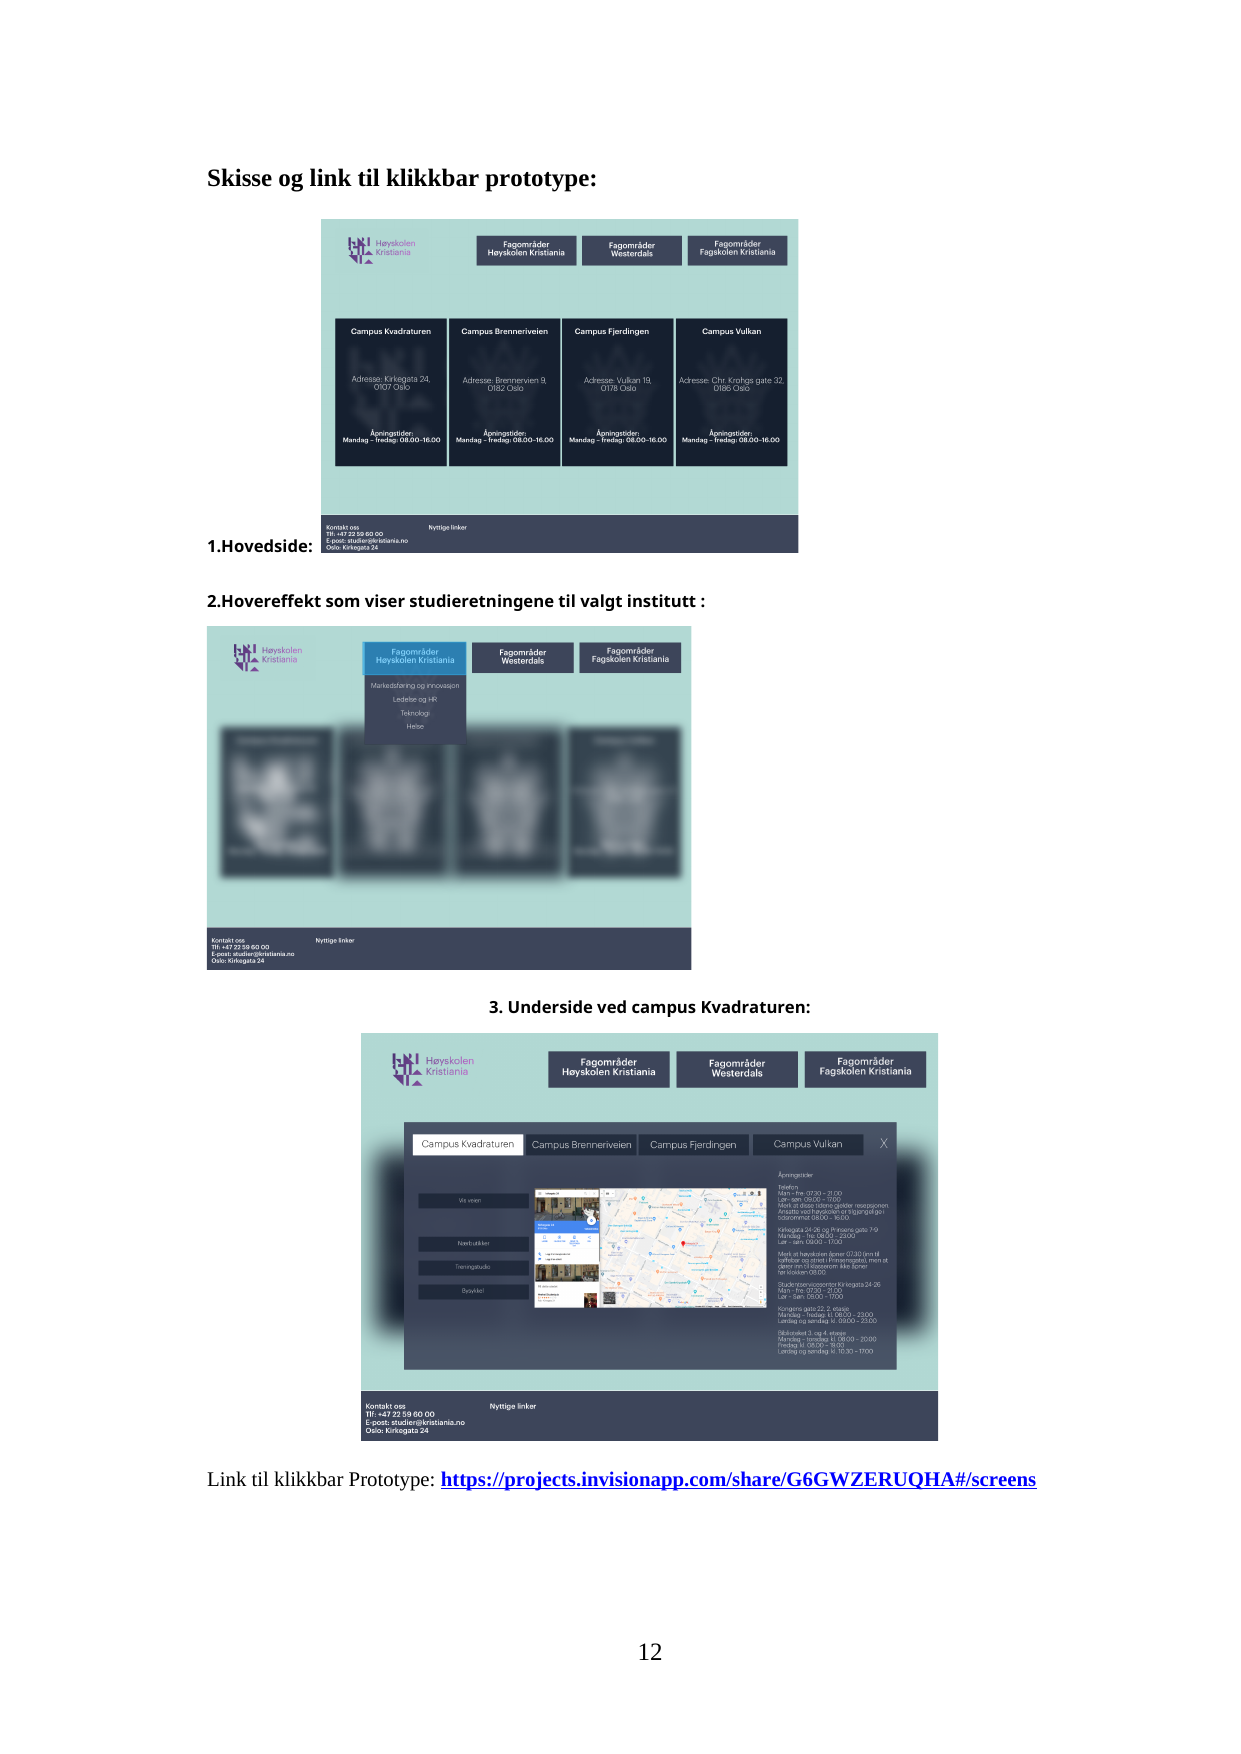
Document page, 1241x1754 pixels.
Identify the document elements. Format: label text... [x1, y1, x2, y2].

picture [206, 626, 692, 970]
text Skisse og link til klikkbar prototype: [207, 163, 1092, 192]
picture [321, 219, 799, 553]
picture [361, 1033, 939, 1441]
text Link til klikkbar Prototype: https://projects.invisionapp.com/share/G6GWZERUQHA#/screens [207, 1467, 1092, 1491]
